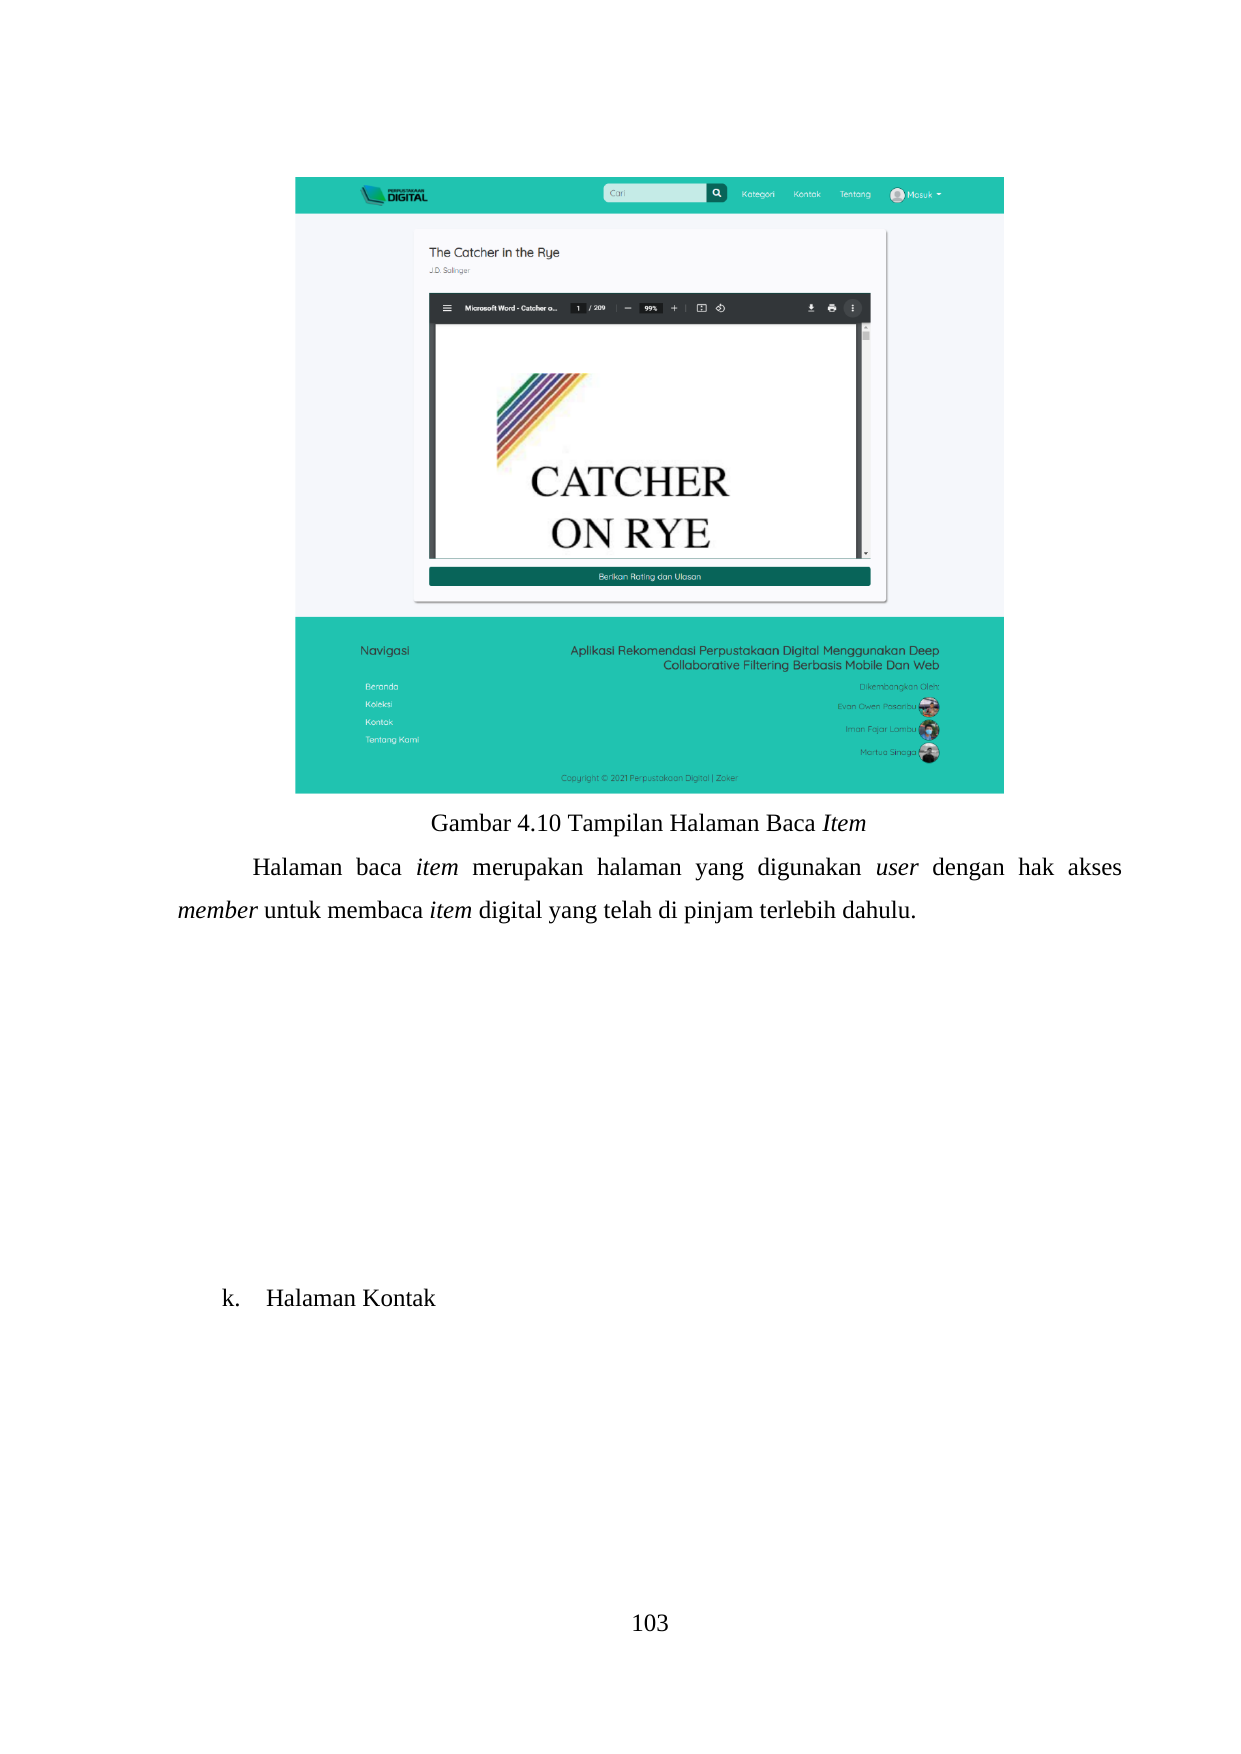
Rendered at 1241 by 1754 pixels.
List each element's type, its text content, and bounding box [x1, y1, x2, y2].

list Halaman Kontak [222, 1283, 1122, 1312]
text Halaman baca item merupakan halaman yang digunakan user dengan hak akses member untuk membaca item digital yang telah di pinjam terlebih dahulu. [177, 852, 1122, 923]
text Gambar 4.10 Tampilan Halaman Baca Item [177, 808, 1122, 837]
picture [295, 177, 1004, 794]
